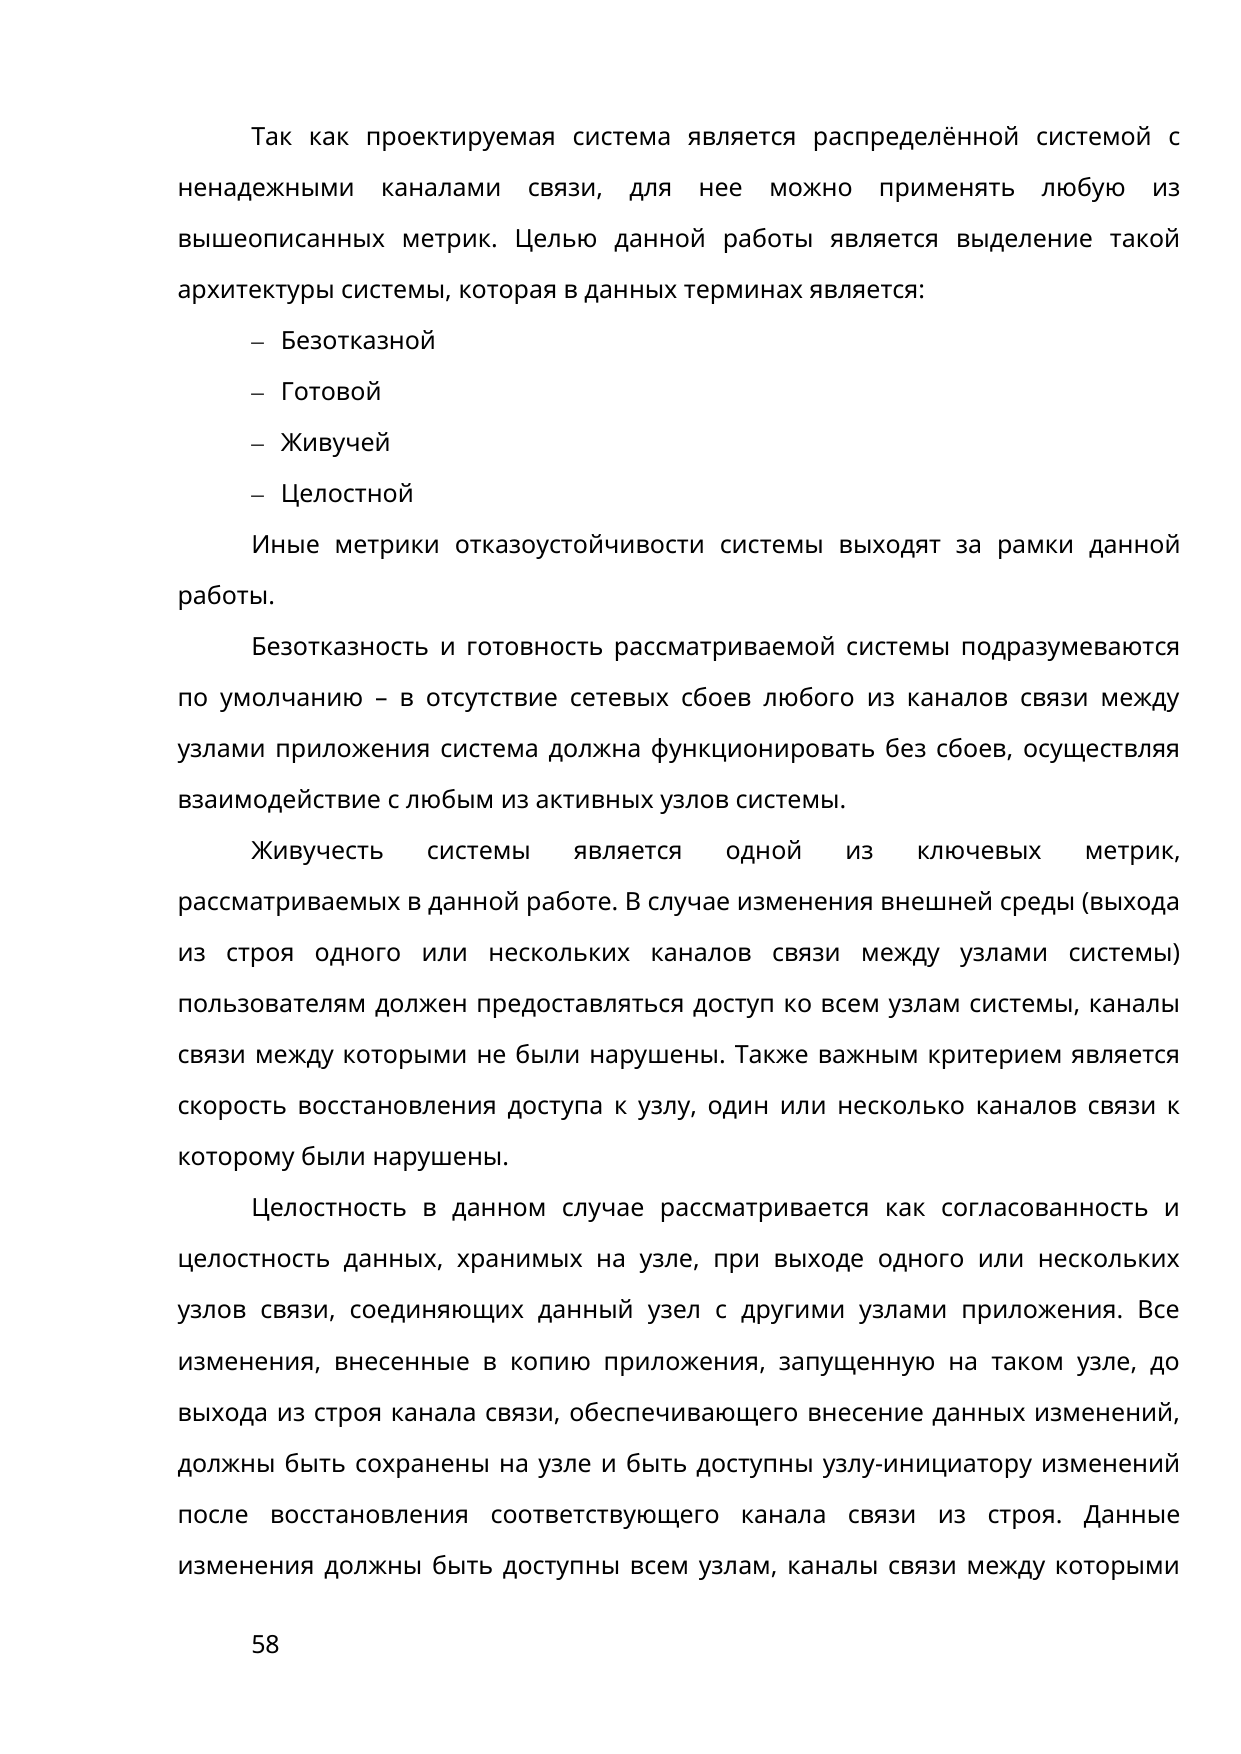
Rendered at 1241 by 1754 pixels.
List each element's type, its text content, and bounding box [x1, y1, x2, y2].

text Готовой [251, 373, 1181, 407]
text Безотказность и готовность рассматриваемой системы подразумеваются по умолчанию – в отсутствие сетевых сбоев любого из каналов связи между узлами приложения система должна функционировать без сбоев, осуществляя взаимодействие с любым из активных узлов системы. [177, 628, 1181, 816]
text Живучесть системы является одной из ключевых метрик, рассматриваемых в данной работе. В случае изменения внешней среды (выхода из строя одного или нескольких каналов связи между узлами системы) пользователям должен предоставляться доступ ко всем узлам системы, каналы связи между которыми не были нарушены. Также важным критерием является скорость восстановления доступа к узлу, один или несколько каналов связи к которому были нарушены. [177, 833, 1181, 1173]
text Безотказной [251, 322, 1181, 356]
text Иные метрики отказоустойчивости системы выходят за рамки данной работы. [177, 526, 1181, 612]
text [177, 1190, 1181, 1581]
text Живучей [251, 424, 1181, 458]
text Целостной [251, 475, 1181, 509]
text Так как проектируемая система является распределённой системой с ненадежными каналами связи, для нее можно применять любую из вышеописанных метрик. Целью данной работы является выделение такой архитектуры системы, которая в данных терминах является: [177, 118, 1181, 305]
